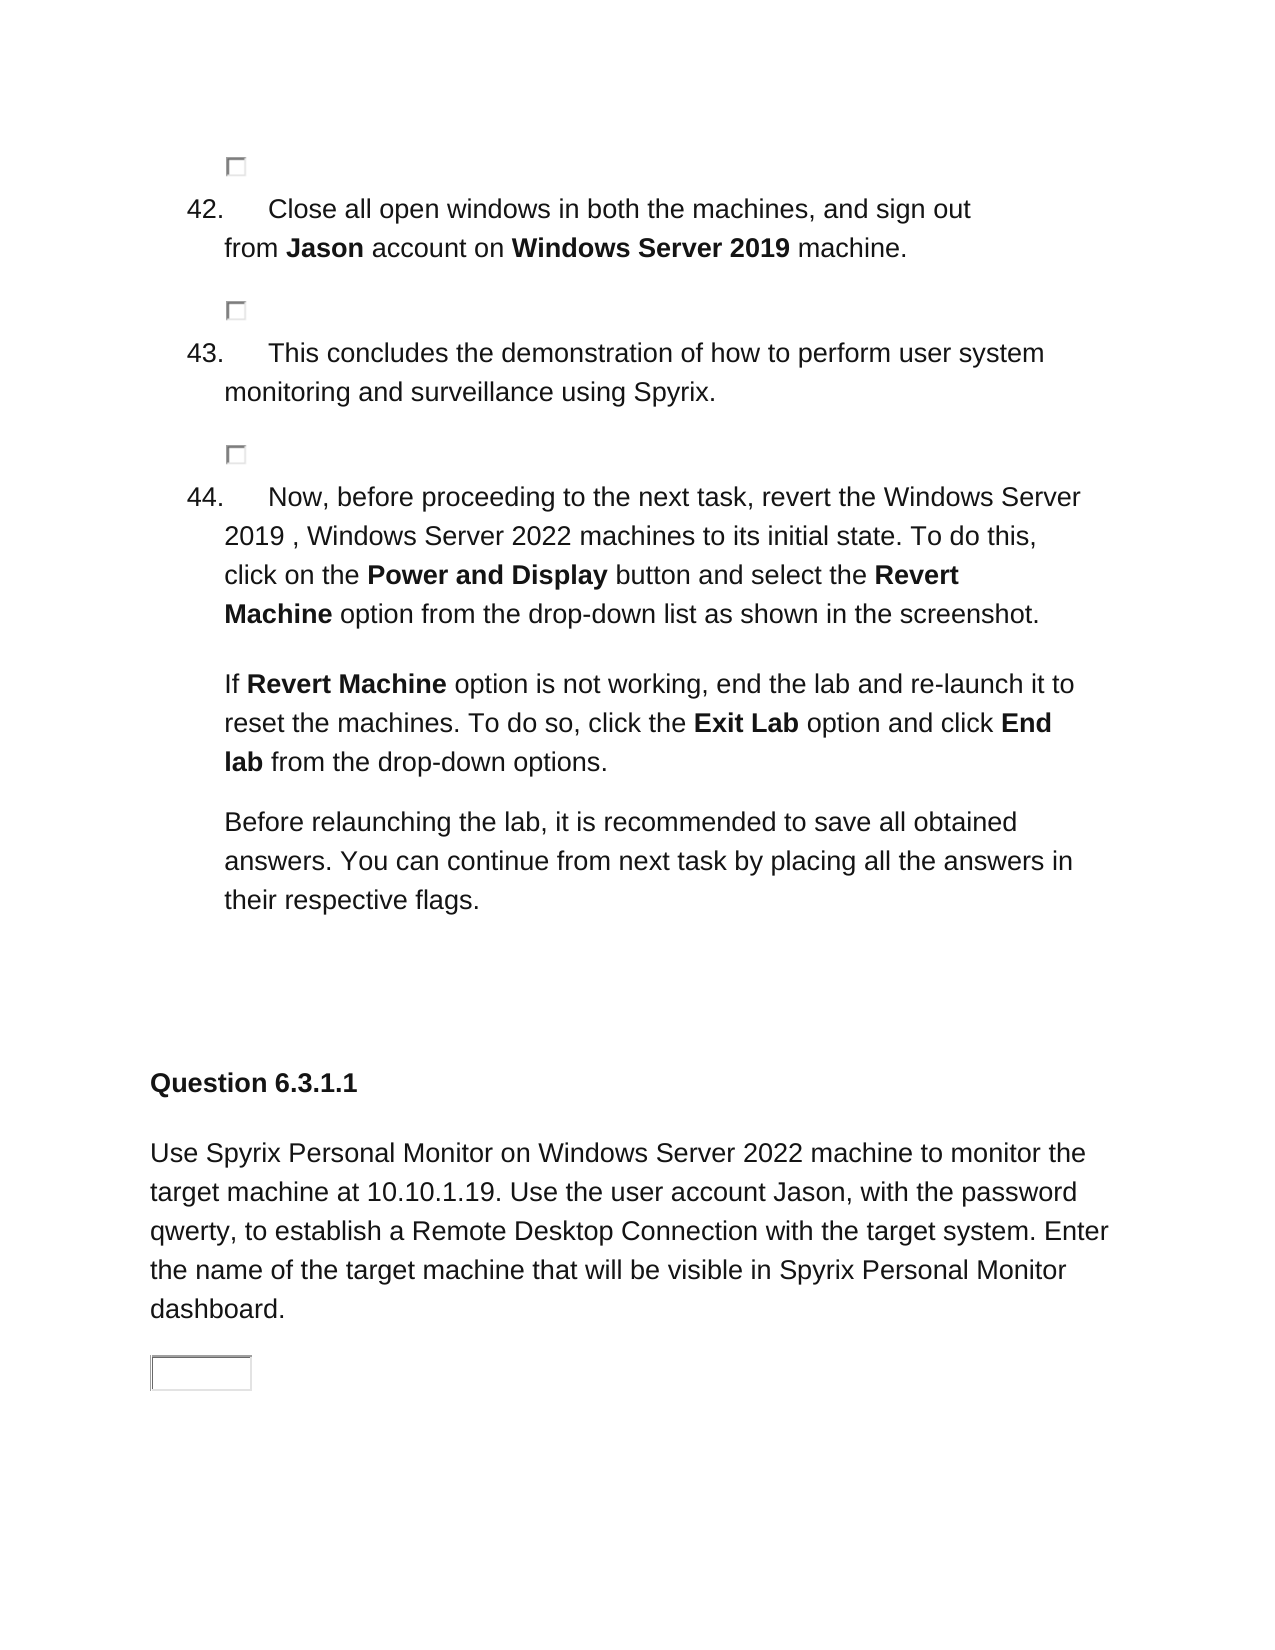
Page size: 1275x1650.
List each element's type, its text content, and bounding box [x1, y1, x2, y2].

list Now, before proceeding to the next task, revert the Windows Server 2019 , Windows Server 2022 machines to its initial state. To do this, click on the Power and Display button and select the Revert Machine option from the drop-down list as shown in the screenshot. [187, 438, 1094, 629]
list Close all open windows in both the machines, and sign out from Jason account on Windows Server 2019 machine. [187, 150, 1094, 263]
text Use Spyrix Personal Monitor on Windows Server 2022 machine to monitor the target machine at 10.10.1.19. Use the user account Jason, with the password qwerty, to establish a Remote Desktop Connection with the target system. Enter the name of the target machine that will be visible in Spyrix Personal Monitor dashboard. [150, 1129, 1125, 1324]
text If Revert Machine option is not working, end the lab and re-launch it to reset the machines. To do so, click the Exit Lab option and click End lab from the drop-down options. [224, 660, 1094, 777]
text Question 6.3.1.1 [150, 1059, 1125, 1098]
text Before relaunching the lab, it is recommended to save all obtained answers. You can continue from next task by placing all the answers in their respective flags. [224, 798, 1094, 915]
list This concludes the demonstration of how to perform user system monitoring and surveillance using Spyrix. [187, 294, 1094, 407]
